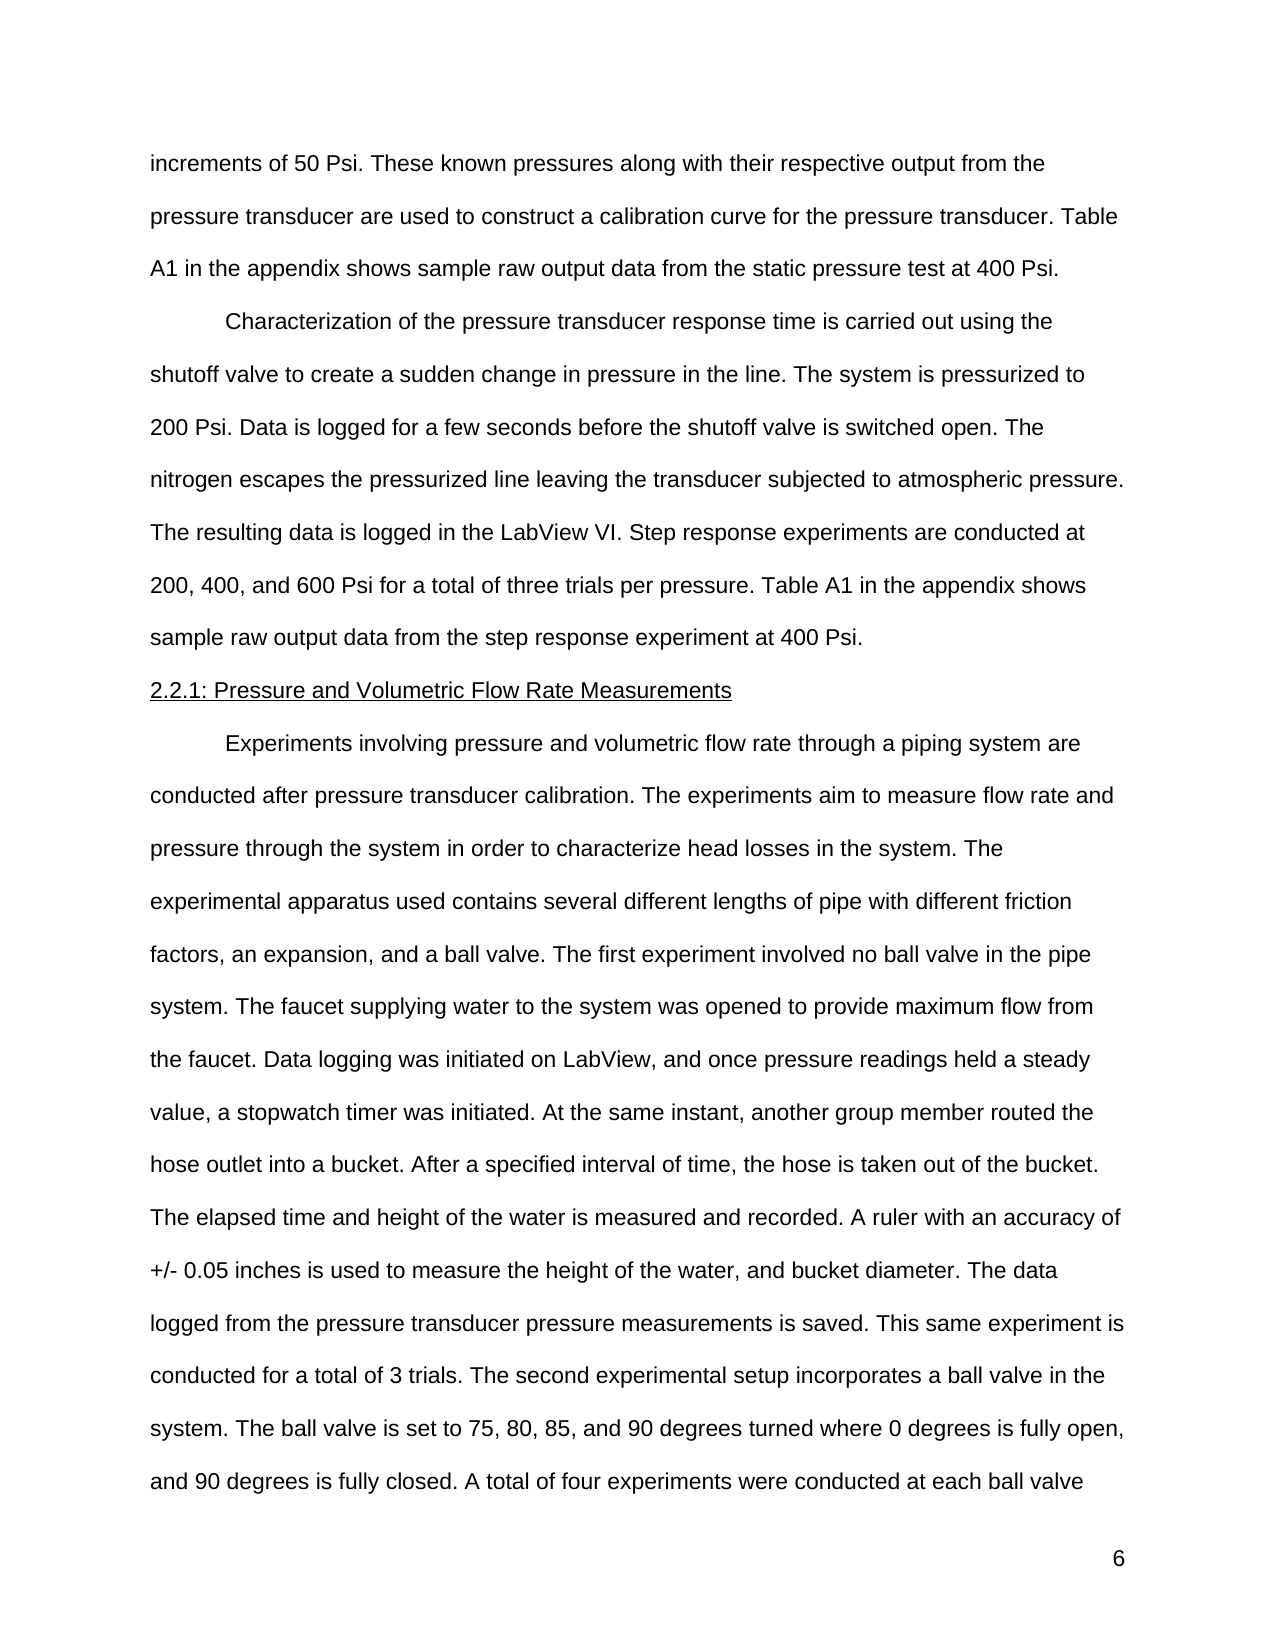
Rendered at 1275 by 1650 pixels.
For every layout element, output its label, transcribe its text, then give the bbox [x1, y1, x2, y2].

text Characterization of the pressure transducer response time is carried out using the shutoff valve to create a sudden change in pressure in the line. The system is pressurized to 200 Psi. Data is logged for a few seconds before the shutoff valve is switched open. The nitrogen escapes the pressurized line leaving the transducer subjected to atmospheric pressure. The resulting data is logged in the LabView VI. Step response experiments are conducted at 200, 400, and 600 Psi for a total of three trials per pressure. Table A1 in the appendix shows sample raw output data from the step response experiment at 400 Psi. [150, 308, 1125, 651]
text 2.2.1: Pressure and Volumetric Flow Rate Measurements [150, 677, 1125, 703]
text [150, 730, 1125, 1494]
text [150, 150, 1125, 282]
